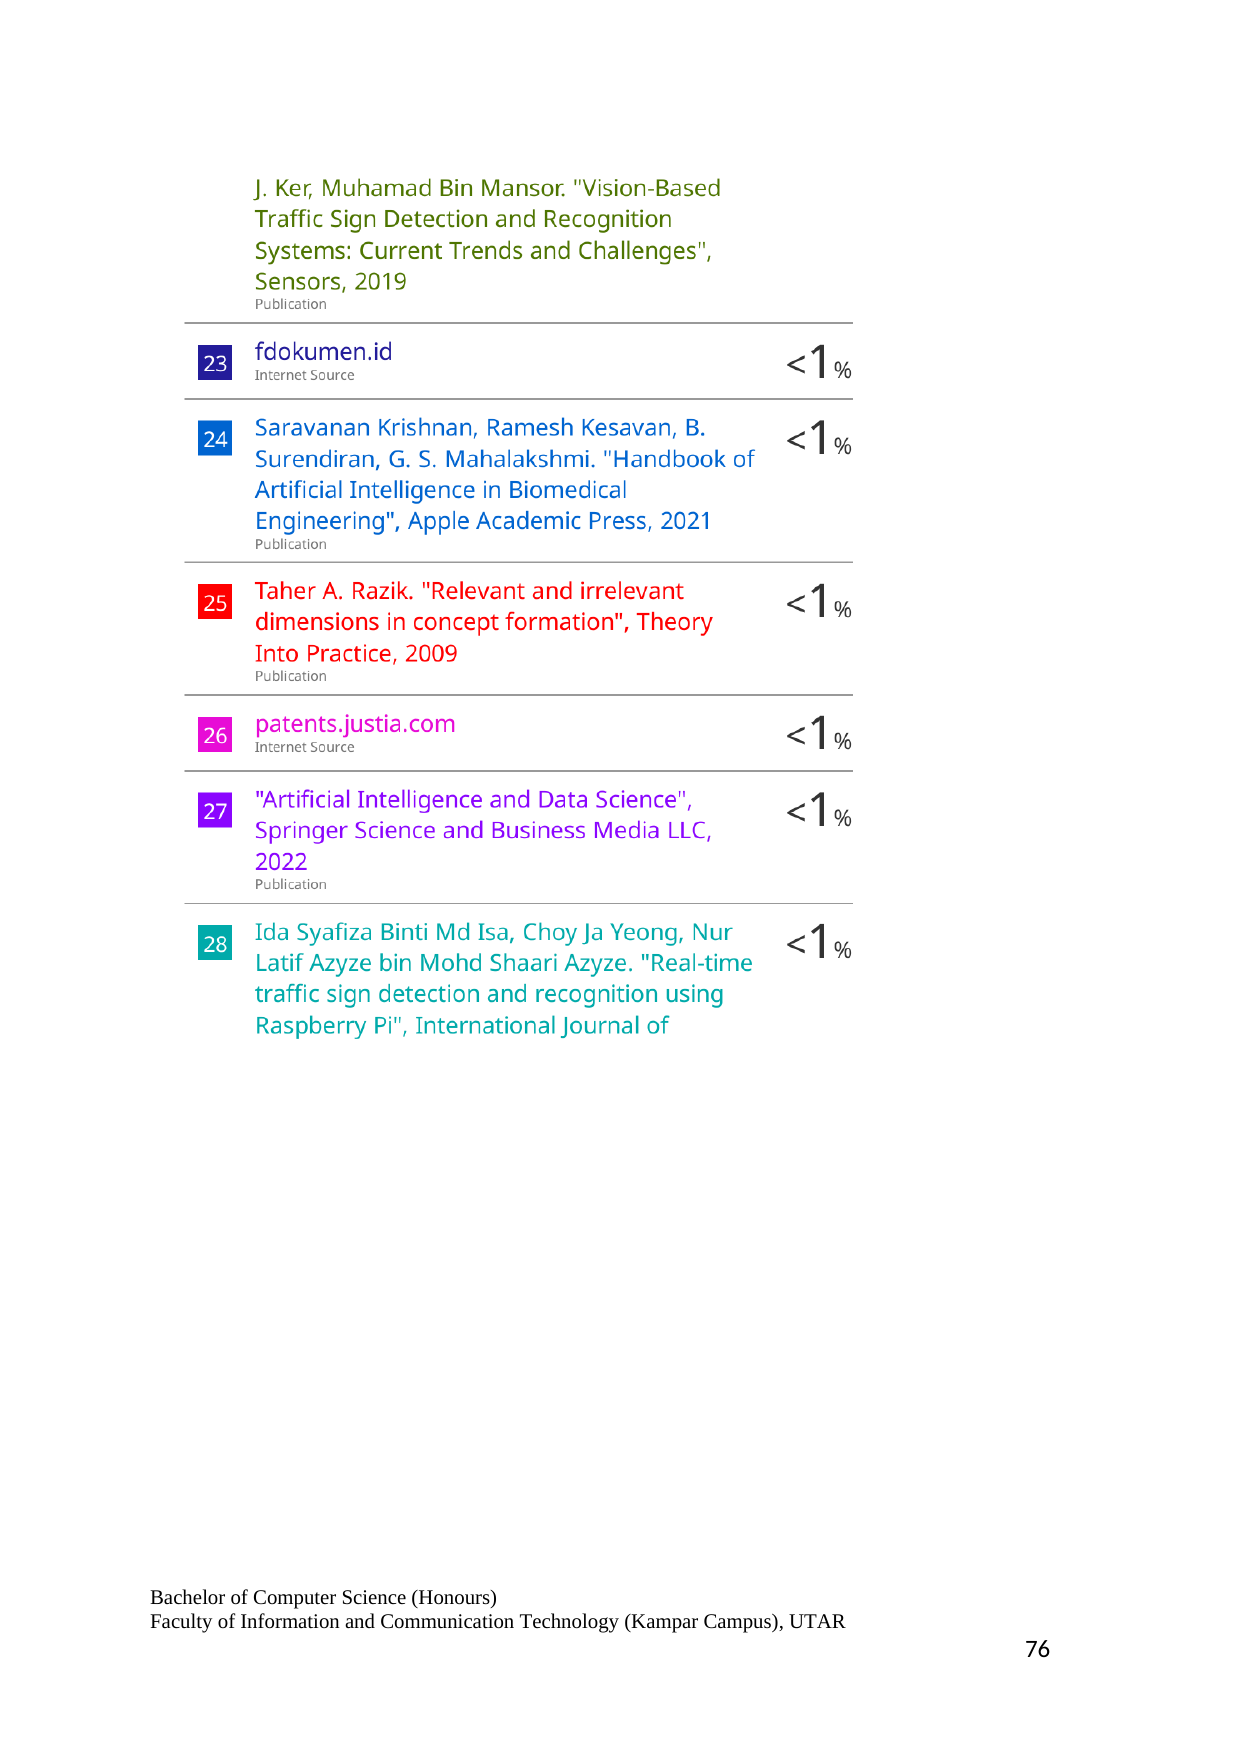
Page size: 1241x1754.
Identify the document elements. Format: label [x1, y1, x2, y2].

picture [150, 150, 899, 1089]
